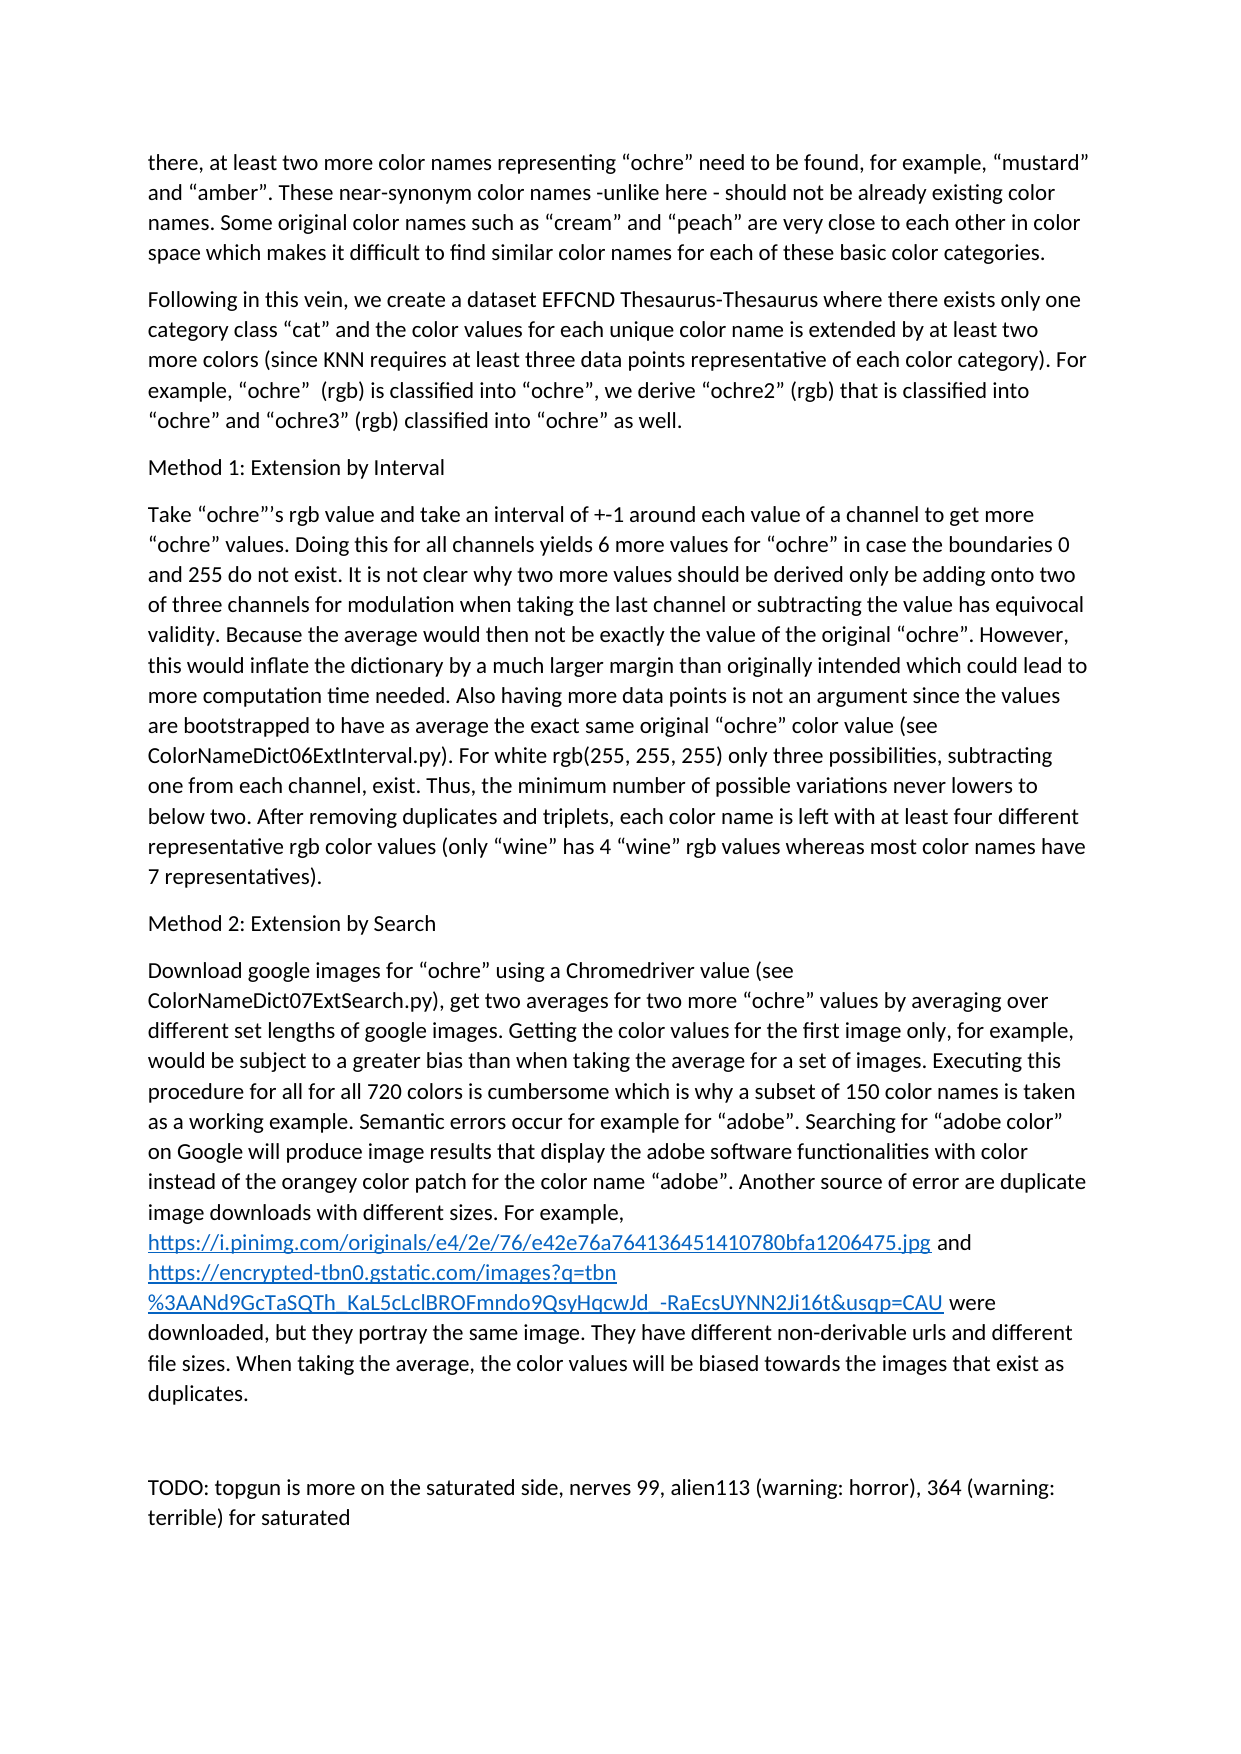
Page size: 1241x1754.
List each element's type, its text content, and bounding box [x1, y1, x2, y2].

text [148, 148, 1093, 266]
text Following in this vein, we create a dataset EFFCND Thesaurus-Thesaurus where there exists only one category class “cat” and the color values for each unique color name is extended by at least two more colors (since KNN requires at least three data points representative of each color category). For example, “ochre” (rgb) is classified into “ochre”, we derive “ochre2” (rgb) that is classified into “ochre” and “ochre3” (rgb) classified into “ochre” as well. [148, 285, 1093, 434]
text Method 1: Extension by Interval [148, 453, 1093, 481]
text Download google images for “ochre” using a Chromedriver value (see ColorNameDict07ExtSearch.py), get two averages for two more “ochre” values by averaging over different set lengths of google images. Getting the color values for the first image only, for example, would be subject to a greater bias than when taking the average for a set of images. Executing this procedure for all for all 720 colors is cumbersome which is why a subset of 150 color names is taken as a working example. Semantic errors occur for example for “adobe”. Searching for “adobe color” on Google will produce image results that display the adobe software functionalities with color instead of the orangey color patch for the color name “adobe”. Another source of error are duplicate image downloads with different sizes. For example, https://i.pinimg.com/originals/e4/2e/76/e42e76a764136451410780bfa1206475.jpg and https://encrypted-tbn0.gstatic.com/images?q=tbn%3AANd9GcTaSQTh_KaL5cLclBROFmndo9QsyHqcwJd_-RaEcsUYNN2Ji16t&usqp=CAU were downloaded, but they portray the same image. They have different non-derivable urls and different file sizes. When taking the average, the color values will be biased towards the images that exist as duplicates. [148, 956, 1093, 1407]
text Method 2: Extension by Search [148, 909, 1093, 937]
text Take “ochre”’s rgb value and take an interval of +-1 around each value of a channel to get more “ochre” values. Doing this for all channels yields 6 more values for “ochre” in case the boundaries 0 and 255 do not exist. It is not clear why two more values should be derived only be adding onto two of three channels for modulation when taking the last channel or subtracting the value has equivocal validity. Because the average would then not be exactly the value of the original “ochre”. However, this would inflate the dictionary by a much larger margin than originally intended which could lead to more computation time needed. Also having more data points is not an argument since the values are bootstrapped to have as average the exact same original “ochre” color value (see ColorNameDict06ExtInterval.py). For white rgb(255, 255, 255) only three possibilities, subtracting one from each channel, exist. Thus, the minimum number of possible variations never lowers to below two. After removing duplicates and triplets, each color name is left with at least four different representative rgb color values (only “wine” has 4 “wine” rgb values whereas most color names have 7 representatives). [148, 500, 1093, 890]
text TODO: topgun is more on the saturated side, nerves 99, alien113 (warning: horror), 364 (warning: terrible) for saturated [148, 1473, 1093, 1531]
